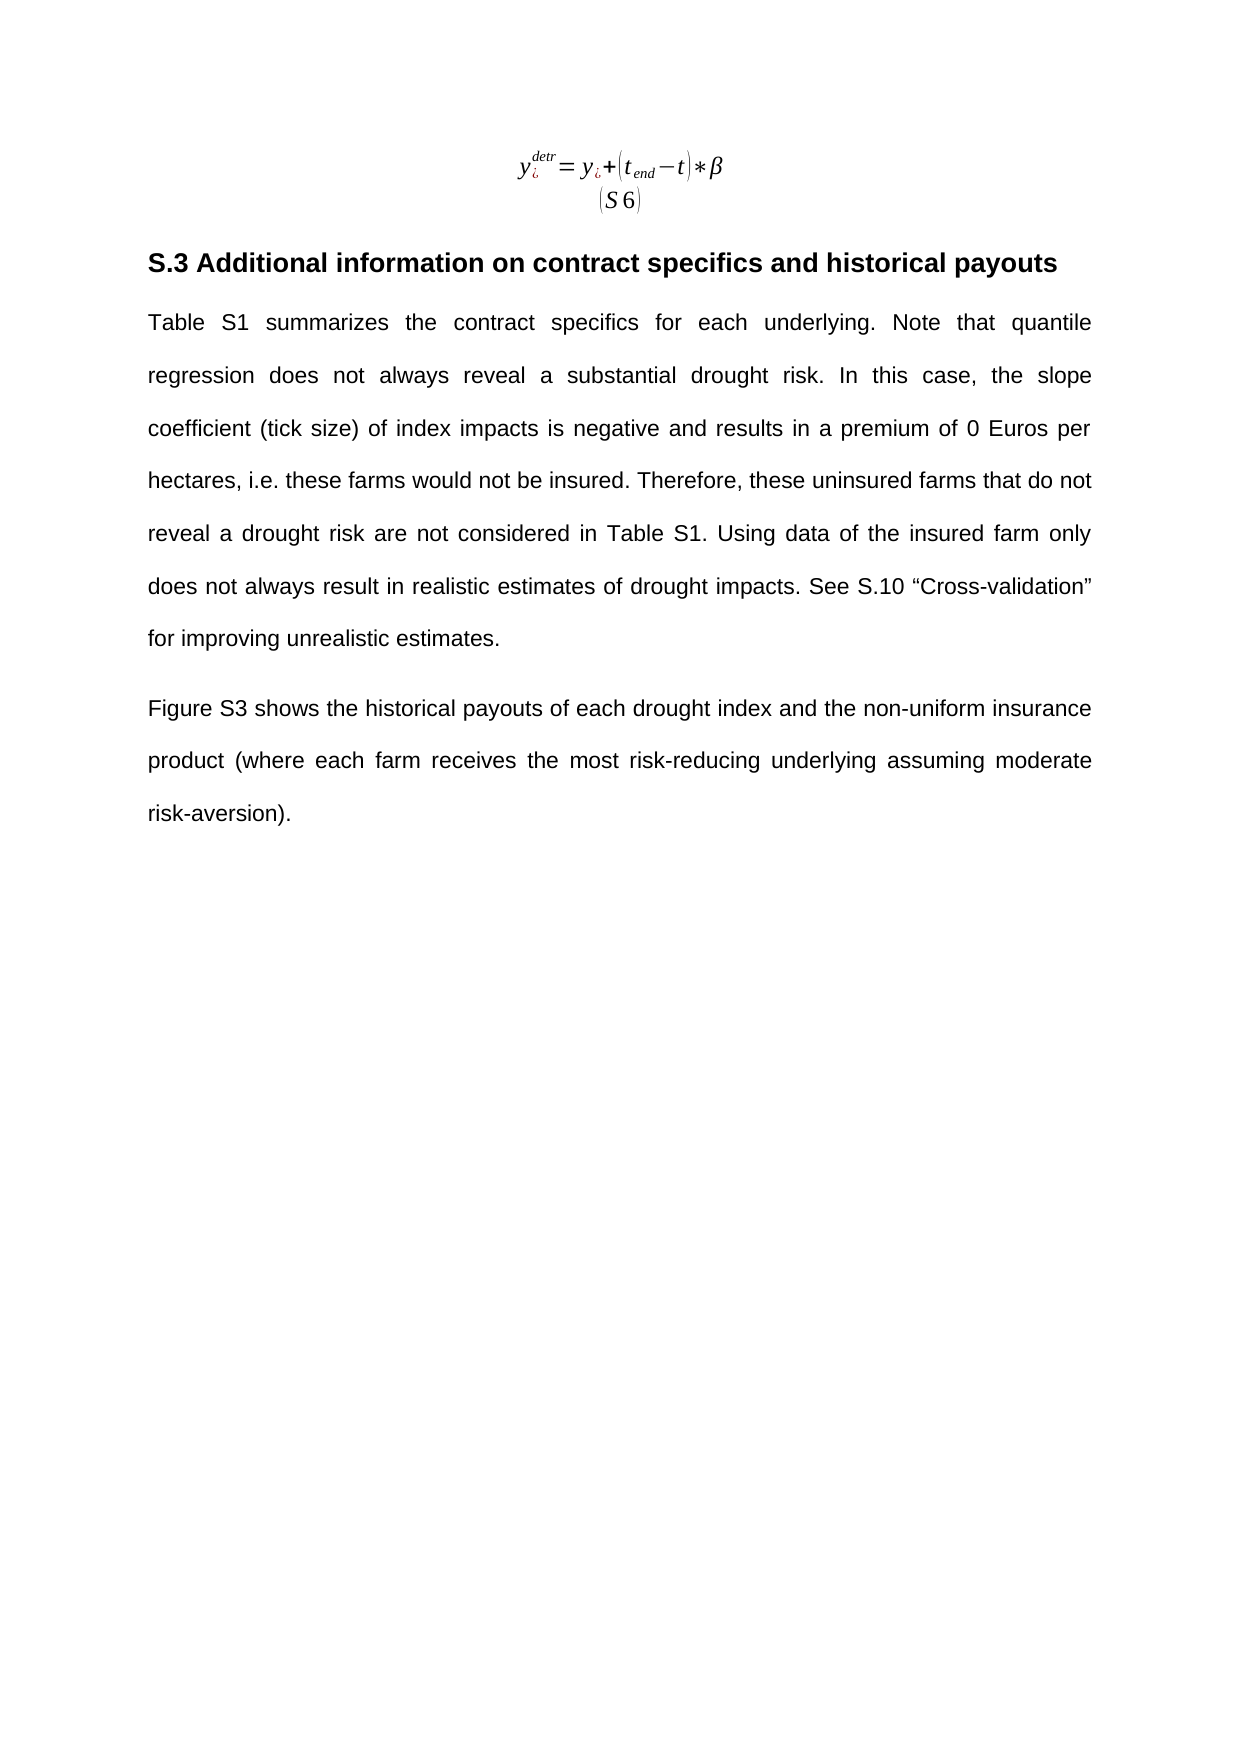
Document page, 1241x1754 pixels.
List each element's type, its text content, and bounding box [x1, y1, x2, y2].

text Figure S3 shows the historical payouts of each drought index and the non-uniform insurance product (where each farm receives the most risk-reducing underlying assuming moderate risk-aversion). [148, 695, 1093, 827]
subtitle S.3 Additional information on contract specifics and historical payouts [148, 247, 1093, 278]
text Table S1 summarizes the contract specifics for each underlying. Note that quantile regression does not always reveal a substantial drought risk. In this case, the slope coefficient (tick size) of index impacts is negative and results in a premium of 0 Euros per hectares, i.e. these farms would not be insured. Therefore, these uninsured farms that do not reveal a drought risk are not considered in Table S1. Using data of the insured farm only does not always result in realistic estimates of drought impacts. See S.10 “Cross-validation” for improving unrealistic estimates. [148, 309, 1093, 652]
